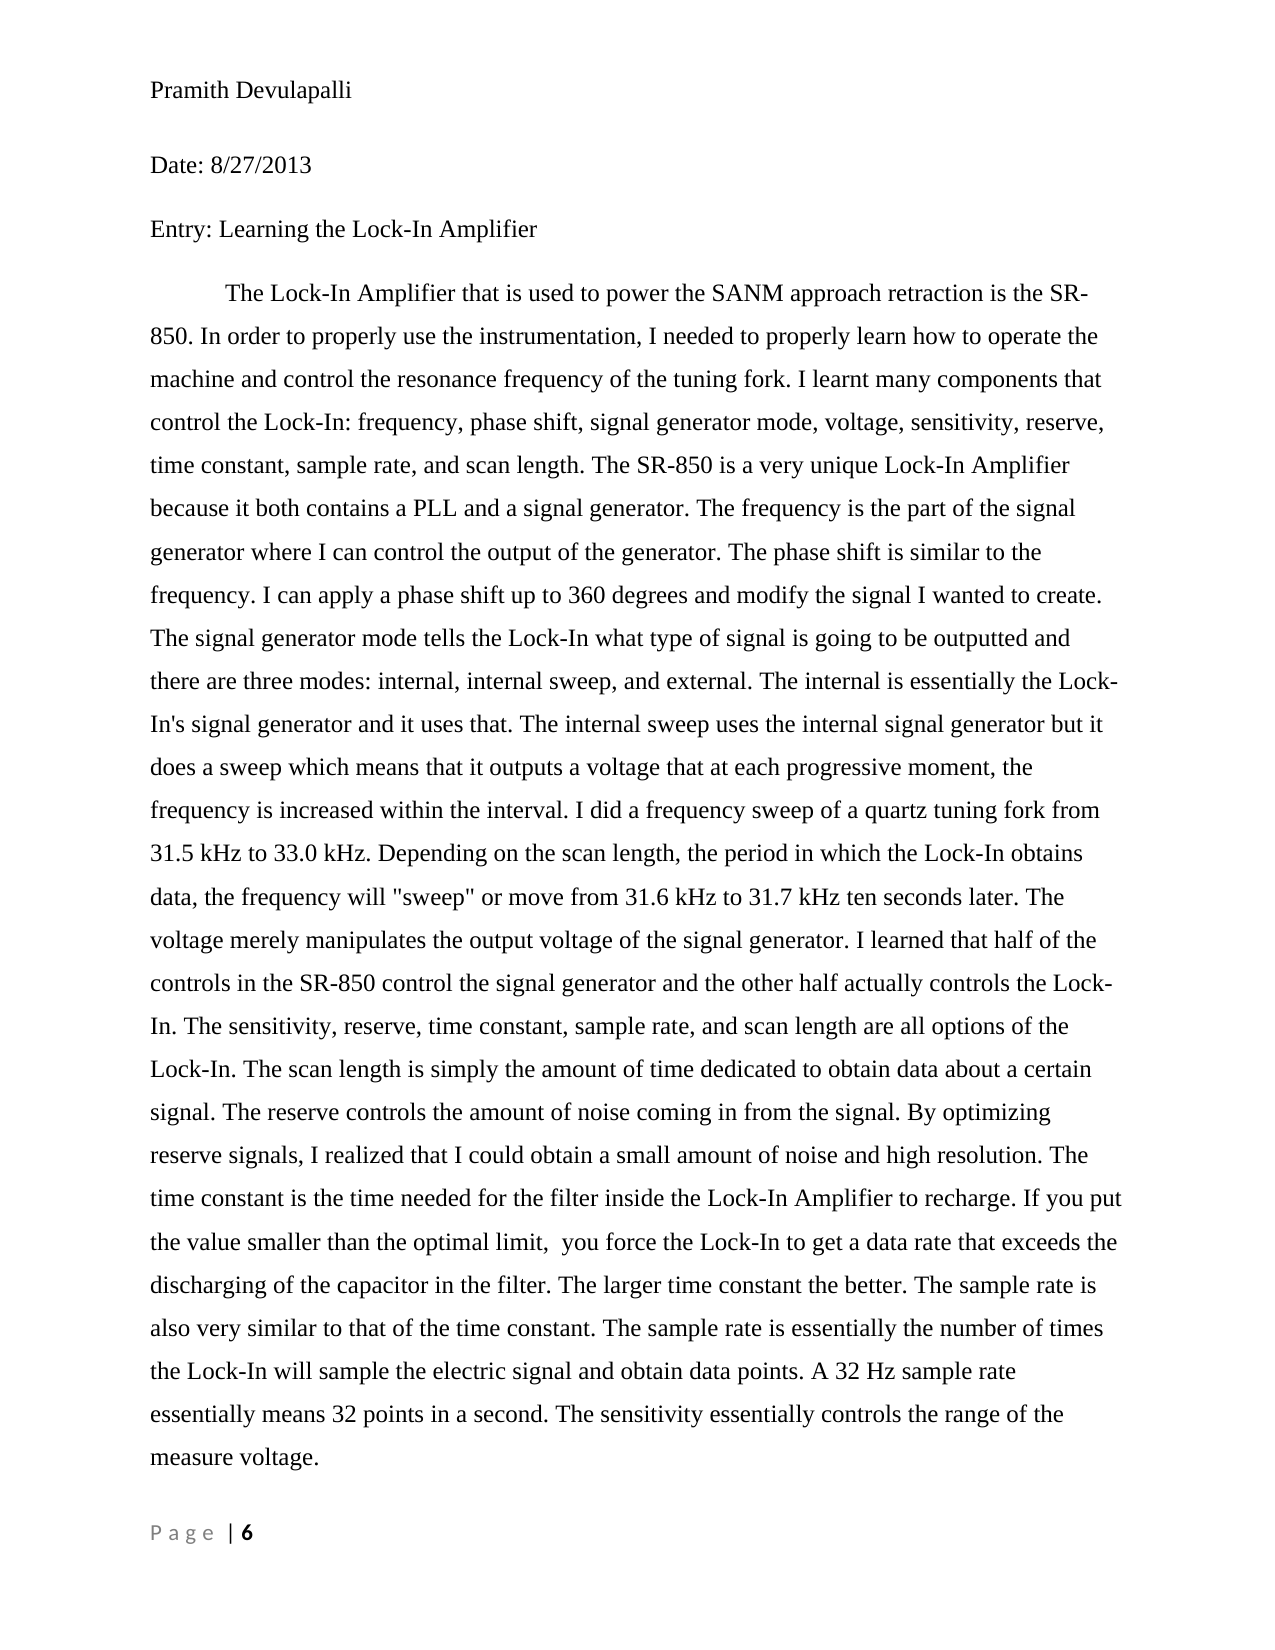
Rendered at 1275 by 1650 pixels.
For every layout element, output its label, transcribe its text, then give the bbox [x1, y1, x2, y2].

text The Lock-In Amplifier that is used to power the SANM approach retraction is the SR-850. In order to properly use the instrumentation, I needed to properly learn how to operate the machine and control the resonance frequency of the tuning fork. I learnt many components that control the Lock-In: frequency, phase shift, signal generator mode, voltage, sensitivity, reserve, time constant, sample rate, and scan length. The SR-850 is a very unique Lock-In Amplifier because it both contains a PLL and a signal generator. The frequency is the part of the signal generator where I can control the output of the generator. The phase shift is similar to the frequency. I can apply a phase shift up to 360 degrees and modify the signal I wanted to create. The signal generator mode tells the Lock-In what type of signal is going to be outputted and there are three modes: internal, internal sweep, and external. The internal is essentially the Lock-In's signal generator and it uses that. The internal sweep uses the internal signal generator but it does a sweep which means that it outputs a voltage that at each progressive moment, the frequency is increased within the interval. I did a frequency sweep of a quartz tuning fork from 31.5 kHz to 33.0 kHz. Depending on the scan length, the period in which the Lock-In obtains data, the frequency will "sweep" or move from 31.6 kHz to 31.7 kHz ten seconds later. The voltage merely manipulates the output voltage of the signal generator. I learned that half of the controls in the SR-850 control the signal generator and the other half actually controls the Lock-In. The sensitivity, reserve, time constant, sample rate, and scan length are all options of the Lock-In. The scan length is simply the amount of time dedicated to obtain data about a certain signal. The reserve controls the amount of noise coming in from the signal. By optimizing reserve signals, I realized that I could obtain a small amount of noise and high resolution. The time constant is the time needed for the filter inside the Lock-In Amplifier to recharge. If you put the value smaller than the optimal limit, you force the Lock-In to get a data rate that exceeds the discharging of the capacitor in the filter. The larger time constant the better. The sample rate is also very similar to that of the time constant. The sample rate is essentially the number of times the Lock-In will sample the electric signal and obtain data points. A 32 Hz sample rate essentially means 32 points in a second. The sensitivity essentially controls the range of the measure voltage. [150, 278, 1125, 1471]
text Date: 8/27/2013 [150, 150, 1125, 179]
text Entry: Learning the Lock-In Amplifier [150, 214, 1125, 243]
